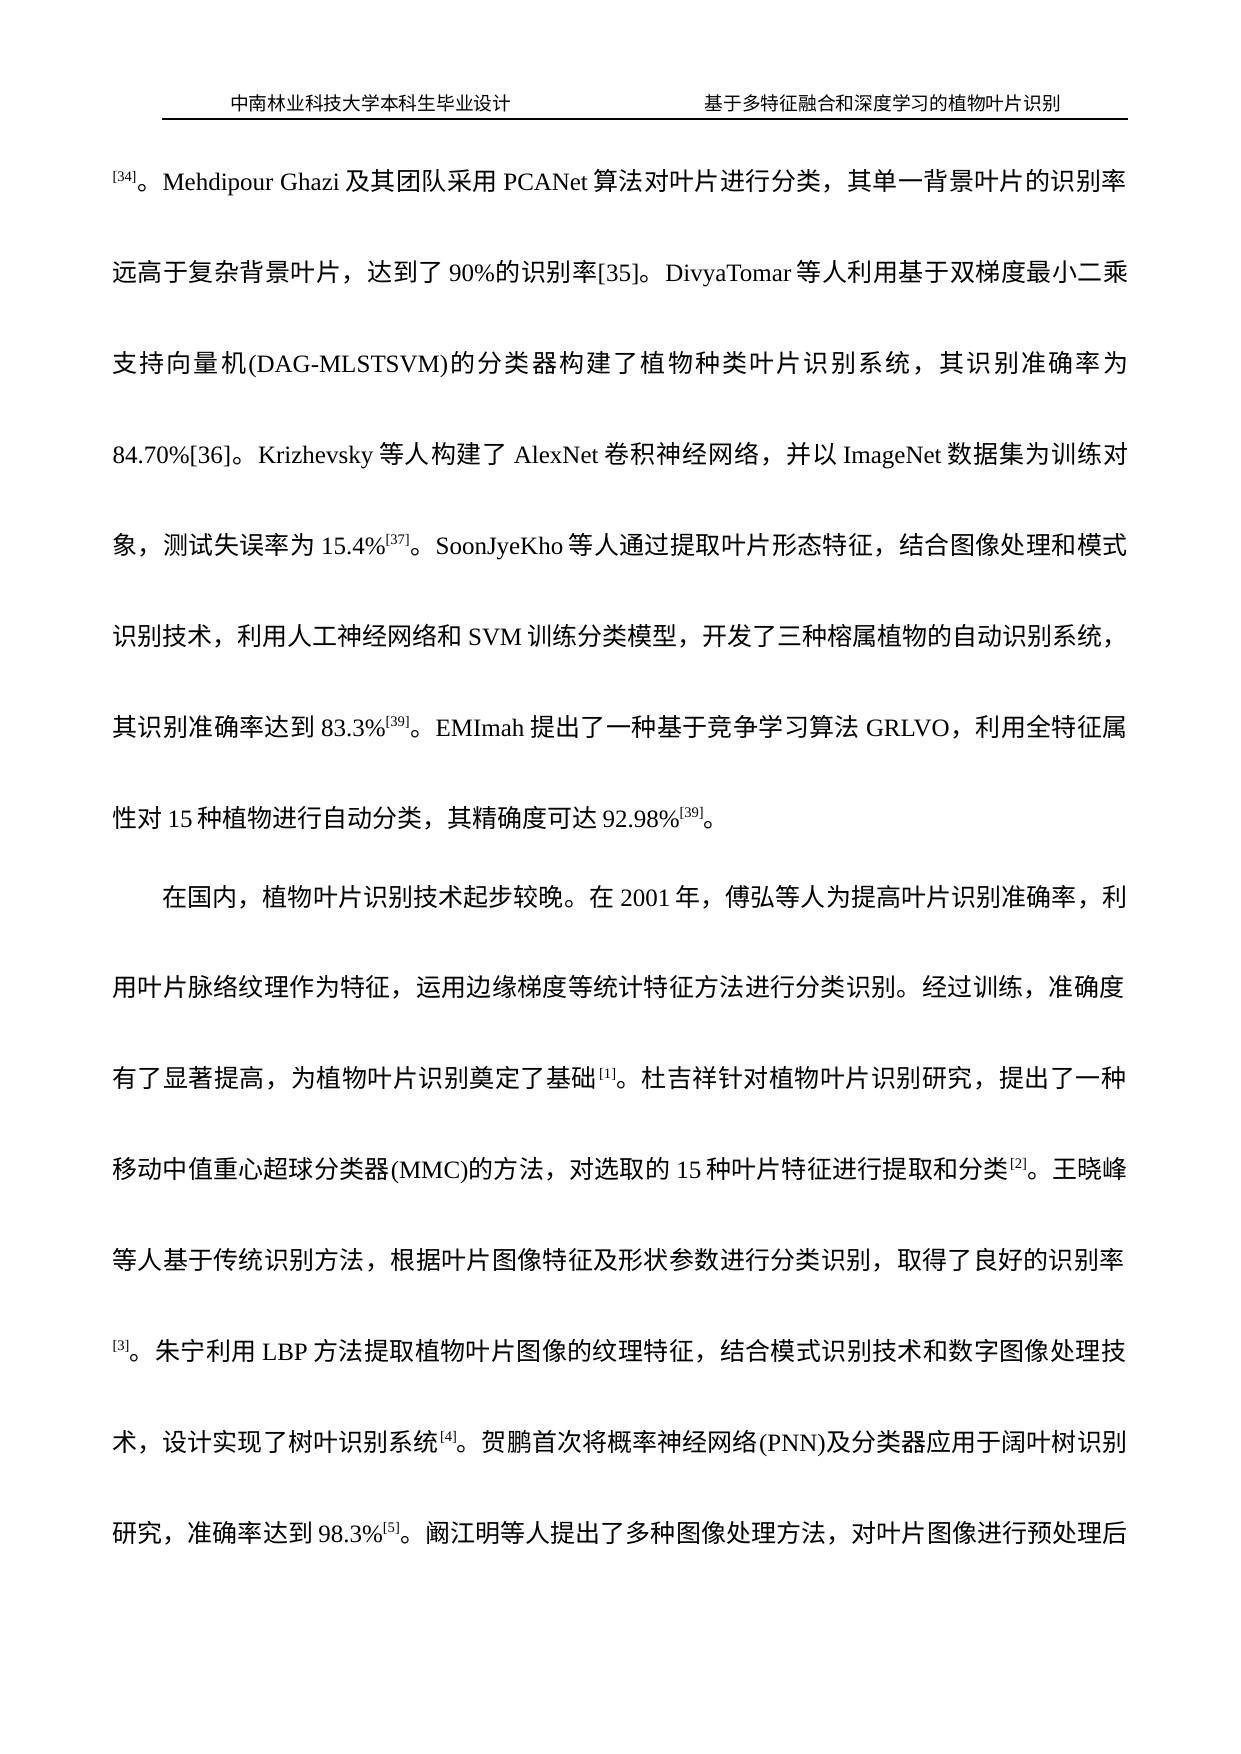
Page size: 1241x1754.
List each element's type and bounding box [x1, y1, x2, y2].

text [112, 864, 1128, 1565]
text [112, 149, 1128, 850]
